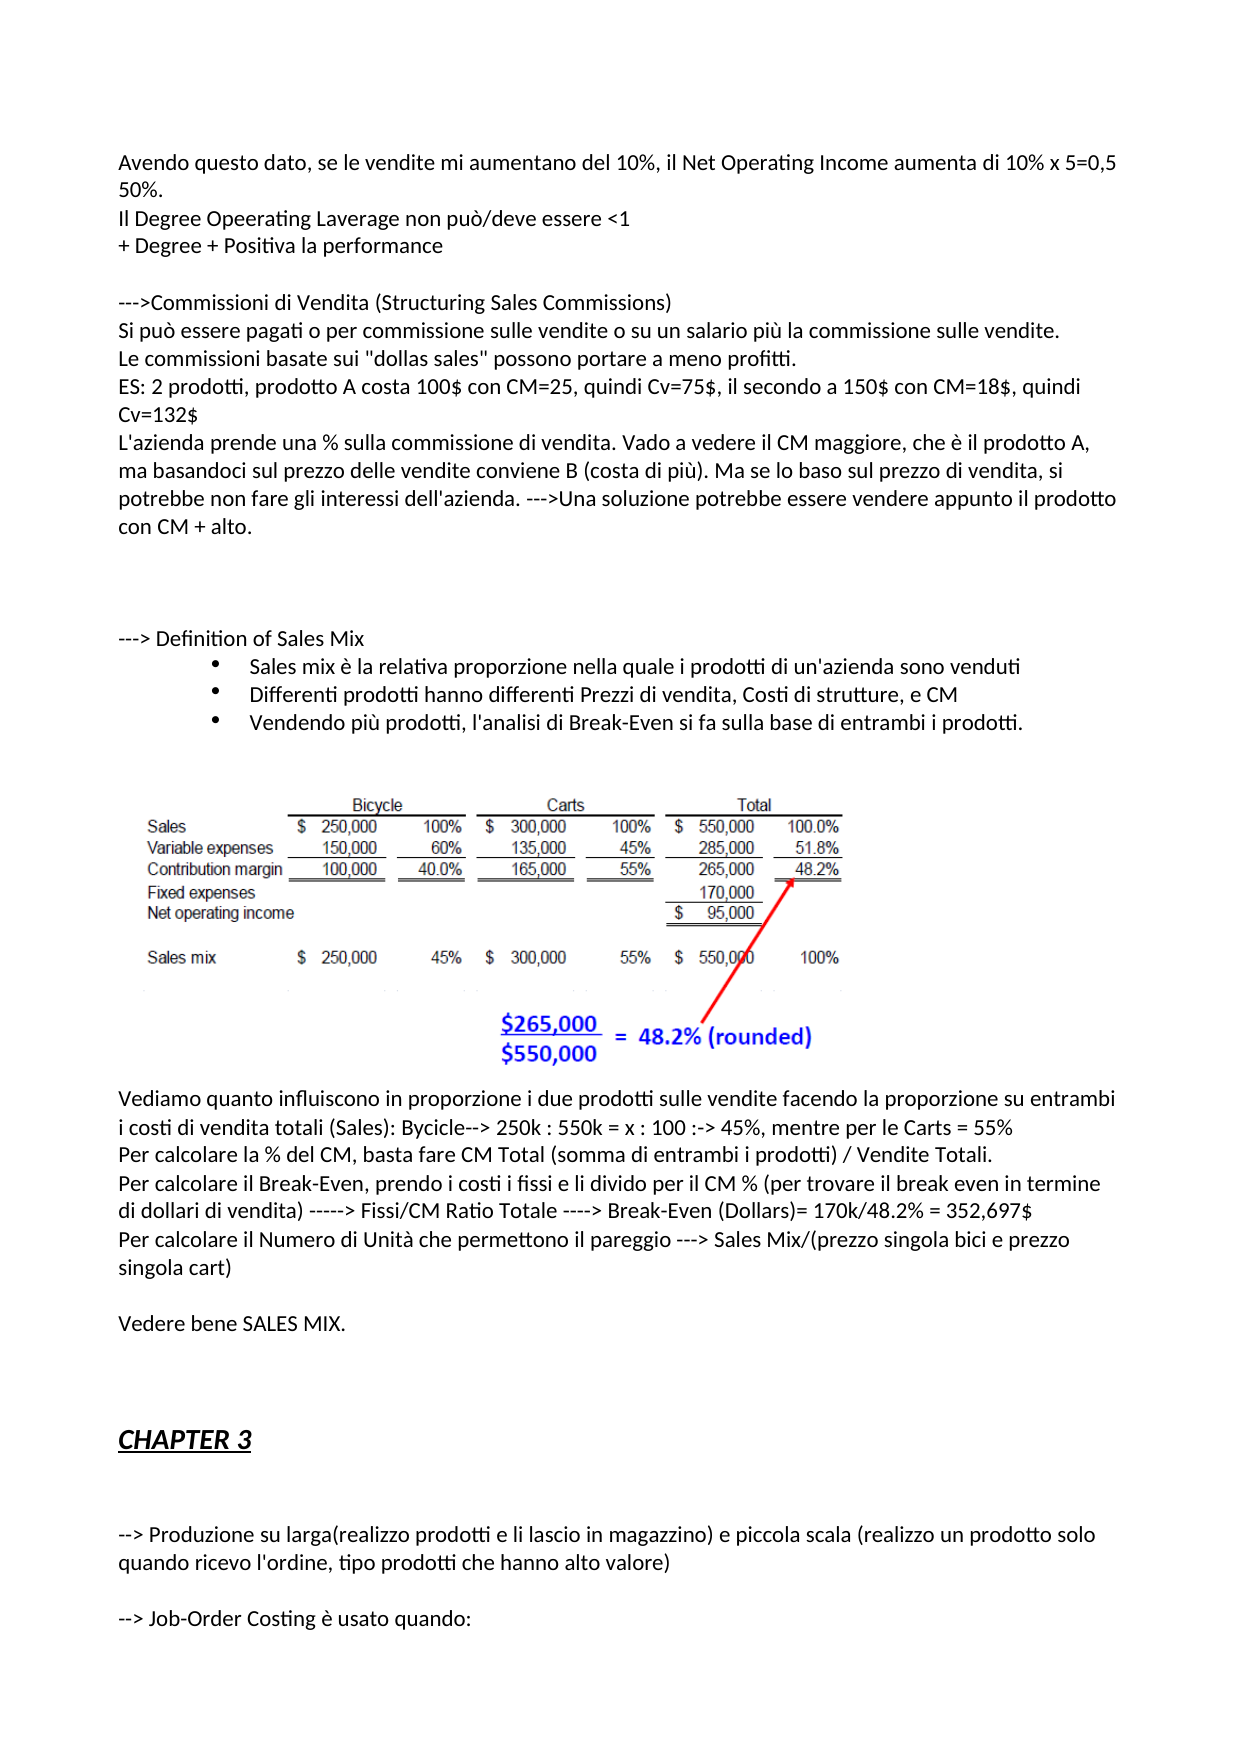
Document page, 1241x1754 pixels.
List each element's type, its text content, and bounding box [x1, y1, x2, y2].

text Il Degree Opeerating Laverage non può/deve essere <1 [118, 204, 1122, 232]
text Avendo questo dato, se le vendite mi aumentano del 10%, il Net Operating Income aumenta di 10% x 5=0,5 50%. [118, 148, 1122, 204]
text ---> Definition of Sales Mix [118, 624, 1122, 652]
text Le commissioni basate sui "dollas sales" possono portare a meno profitti. [118, 344, 1122, 372]
text Per calcolare il Break-Even, prendo i costi i fissi e li divido per il CM % (per trovare il break even in termine di dollari di vendita) -----> Fissi/CM Ratio Totale ----> Break-Even (Dollars)= 170k/48.2% = 352,697$ [118, 1169, 1122, 1225]
text Per calcolare il Numero di Unità che permettono il pareggio ---> Sales Mix/(prezzo singola bici e prezzo singola cart) [118, 1225, 1122, 1281]
text Vedere bene SALES MIX. [118, 1309, 1122, 1337]
text --> Produzione su larga(realizzo prodotti e li lascio in magazzino) e piccola scala (realizzo un prodotto solo quando ricevo l'ordine, tipo prodotti che hanno alto valore) [118, 1520, 1122, 1576]
picture [118, 792, 869, 1085]
list Vendendo più prodotti, l'analisi di Break-Even si fa sulla base di entrambi i prodotti. [212, 708, 1122, 736]
text Per calcolare la % del CM, basta fare CM Total (somma di entrambi i prodotti) / Vendite Totali. [118, 1141, 1122, 1169]
text Si può essere pagati o per commissione sulle vendite o su un salario più la commissione sulle vendite. [118, 316, 1122, 344]
text + Degree + Positiva la performance [118, 232, 1122, 260]
list Sales mix è la relativa proporzione nella quale i prodotti di un'azienda sono venduti [212, 652, 1122, 680]
text --> Job-Order Costing è usato quando: [118, 1604, 1122, 1632]
text ES: 2 prodotti, prodotto A costa 100$ con CM=25, quindi Cv=75$, il secondo a 150$ con CM=18$, quindi Cv=132$ [118, 372, 1122, 428]
list Differenti prodotti hanno differenti Prezzi di vendita, Costi di strutture, e CM [212, 680, 1122, 708]
text Vediamo quanto influiscono in proporzione i due prodotti sulle vendite facendo la proporzione su entrambi i costi di vendita totali (Sales): Bycicle--> 250k : 550k = x : 100 :-> 45%, mentre per le Carts = 55% [118, 1084, 1122, 1141]
text --->Commissioni di Vendita (Structuring Sales Commissions) [118, 288, 1122, 316]
text L'azienda prende una % sulla commissione di vendita. Vado a vedere il CM maggiore, che è il prodotto A, ma basandoci sul prezzo delle vendite conviene B (costa di più). Ma se lo baso sul prezzo di vendita, si potrebbe non fare gli interessi dell'azienda. --->Una soluzione potrebbe essere vendere appunto il prodotto con CM + alto. [118, 428, 1122, 540]
text CHAPTER 3 [118, 1421, 1122, 1456]
